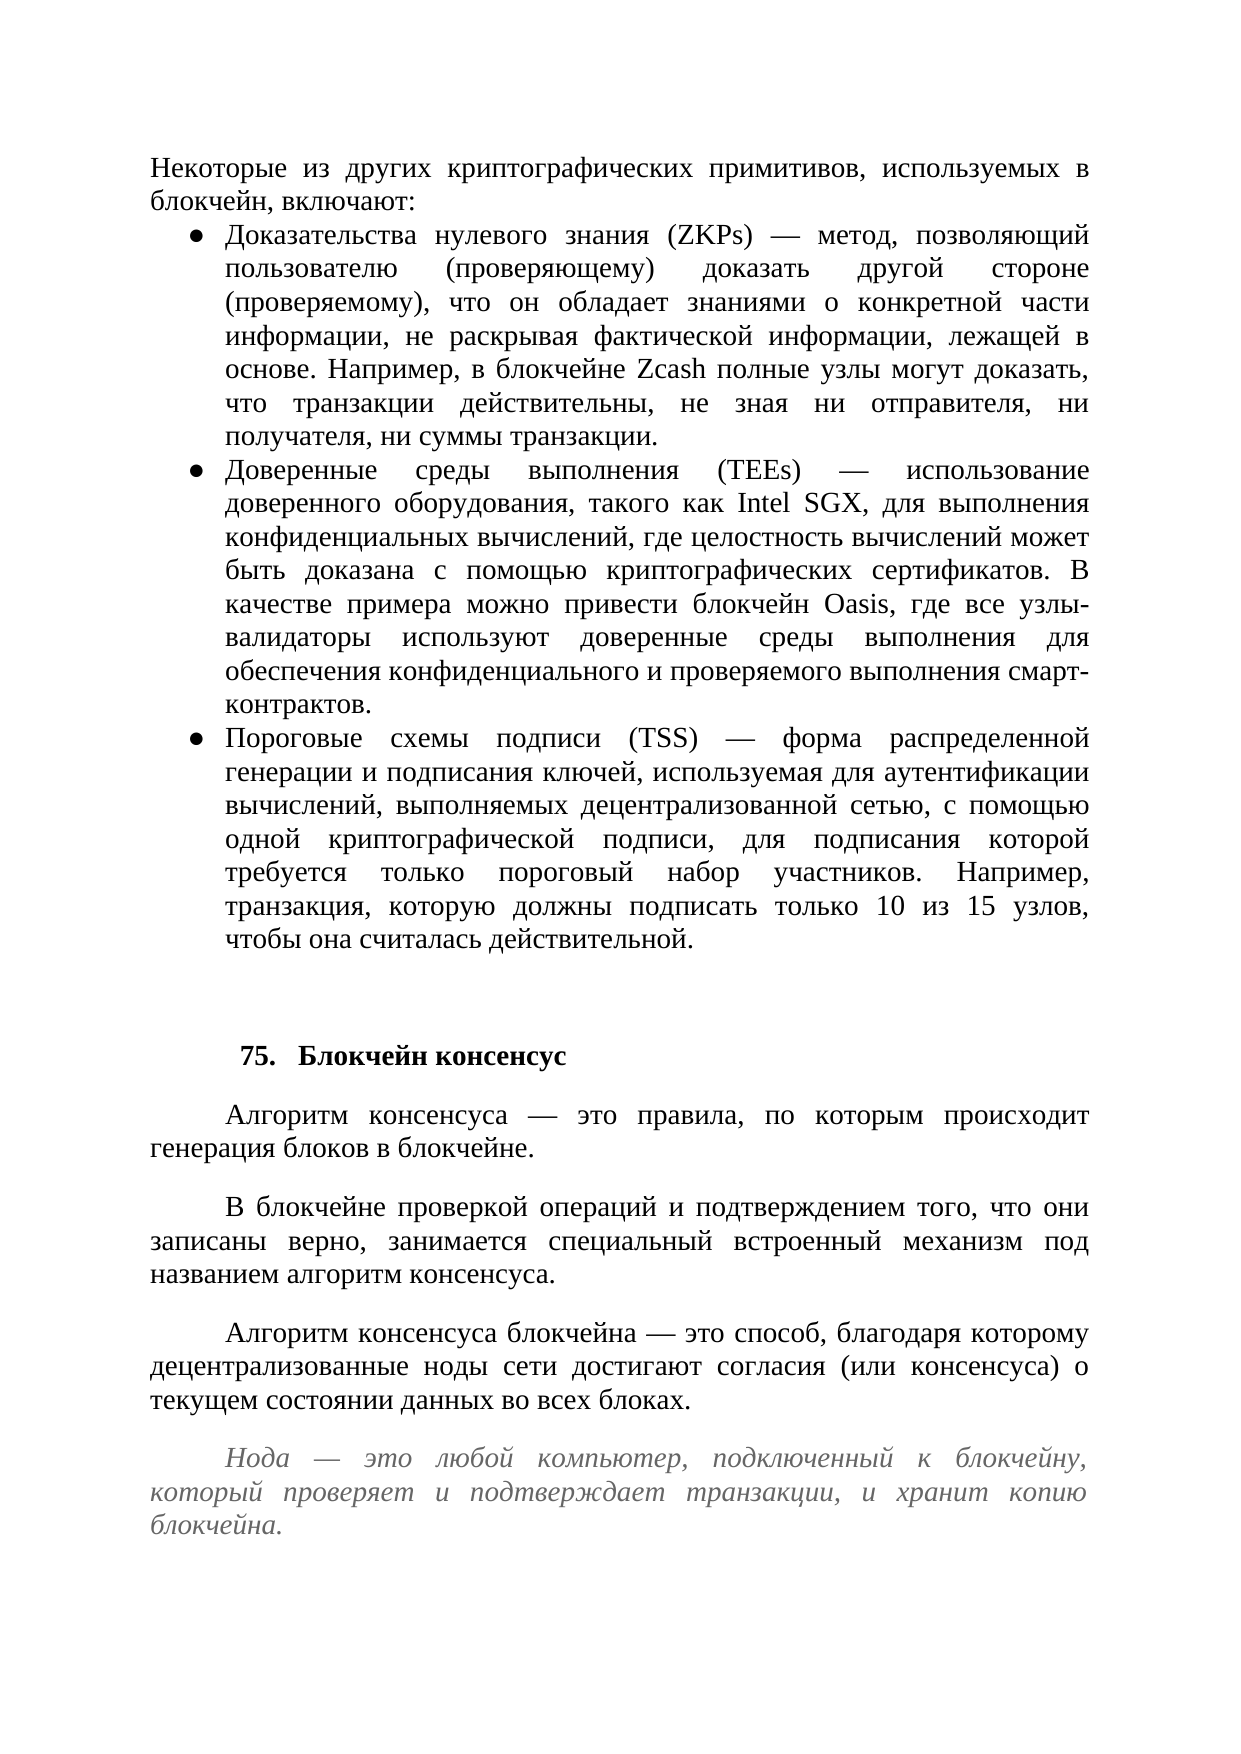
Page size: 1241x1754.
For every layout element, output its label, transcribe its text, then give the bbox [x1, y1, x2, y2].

text Некоторые из других криптографических примитивов, используемых в блокчейн, включают: [150, 150, 1090, 217]
text В блокчейне проверкой операций и подтверждением того, что они записаны верно, занимается специальный встроенный механизм под названием алгоритм консенсуса. [150, 1189, 1090, 1290]
list Доверенные среды выполнения (TEEs) — использование доверенного оборудования, такого как Intel SGX, для выполнения конфиденциальных вычислений, где целостность вычислений может быть доказана с помощью криптографических сертификатов. В качестве примера можно привести блокчейн Oasis, где все узлы-валидаторы используют доверенные среды выполнения для обеспечения конфиденциального и проверяемого выполнения смарт-контрактов. [187, 452, 1090, 720]
list Доказательства нулевого знания (ZKPs) — метод, позволяющий пользователю (проверяющему) доказать другой стороне (проверяемому), что он обладает знаниями о конкретной части информации, не раскрывая фактической информации, лежащей в основе. Например, в блокчейне Zcash полные узлы могут доказать, что транзакции действительны, не зная ни отправителя, ни получателя, ни суммы транзакции. [187, 217, 1090, 452]
text Алгоритм консенсуса блокчейна — это способ, благодаря которому децентрализованные ноды сети достигают согласия (или консенсуса) о текущем состоянии данных во всех блоках. [150, 1315, 1090, 1415]
list Пороговые схемы подписи (TSS) — форма распределенной генерации и подписания ключей, используемая для аутентификации вычислений, выполняемых децентрализованной сетью, с помощью одной криптографической подписи, для подписания которой требуется только пороговый набор участников. Например, транзакция, которую должны подписать только 10 из 15 узлов, чтобы она считалась действительной. [187, 720, 1090, 955]
text Алгоритм консенсуса — это правила, по которым происходит генерация блоков в блокчейне. [150, 1097, 1090, 1164]
text 75. Блокчейн консенсус [239, 1038, 1090, 1072]
text Нода — это любой компьютер, подключенный к блокчейну, который проверяет и подтверждает транзакции, и хранит копию блокчейна. [150, 1440, 1090, 1541]
